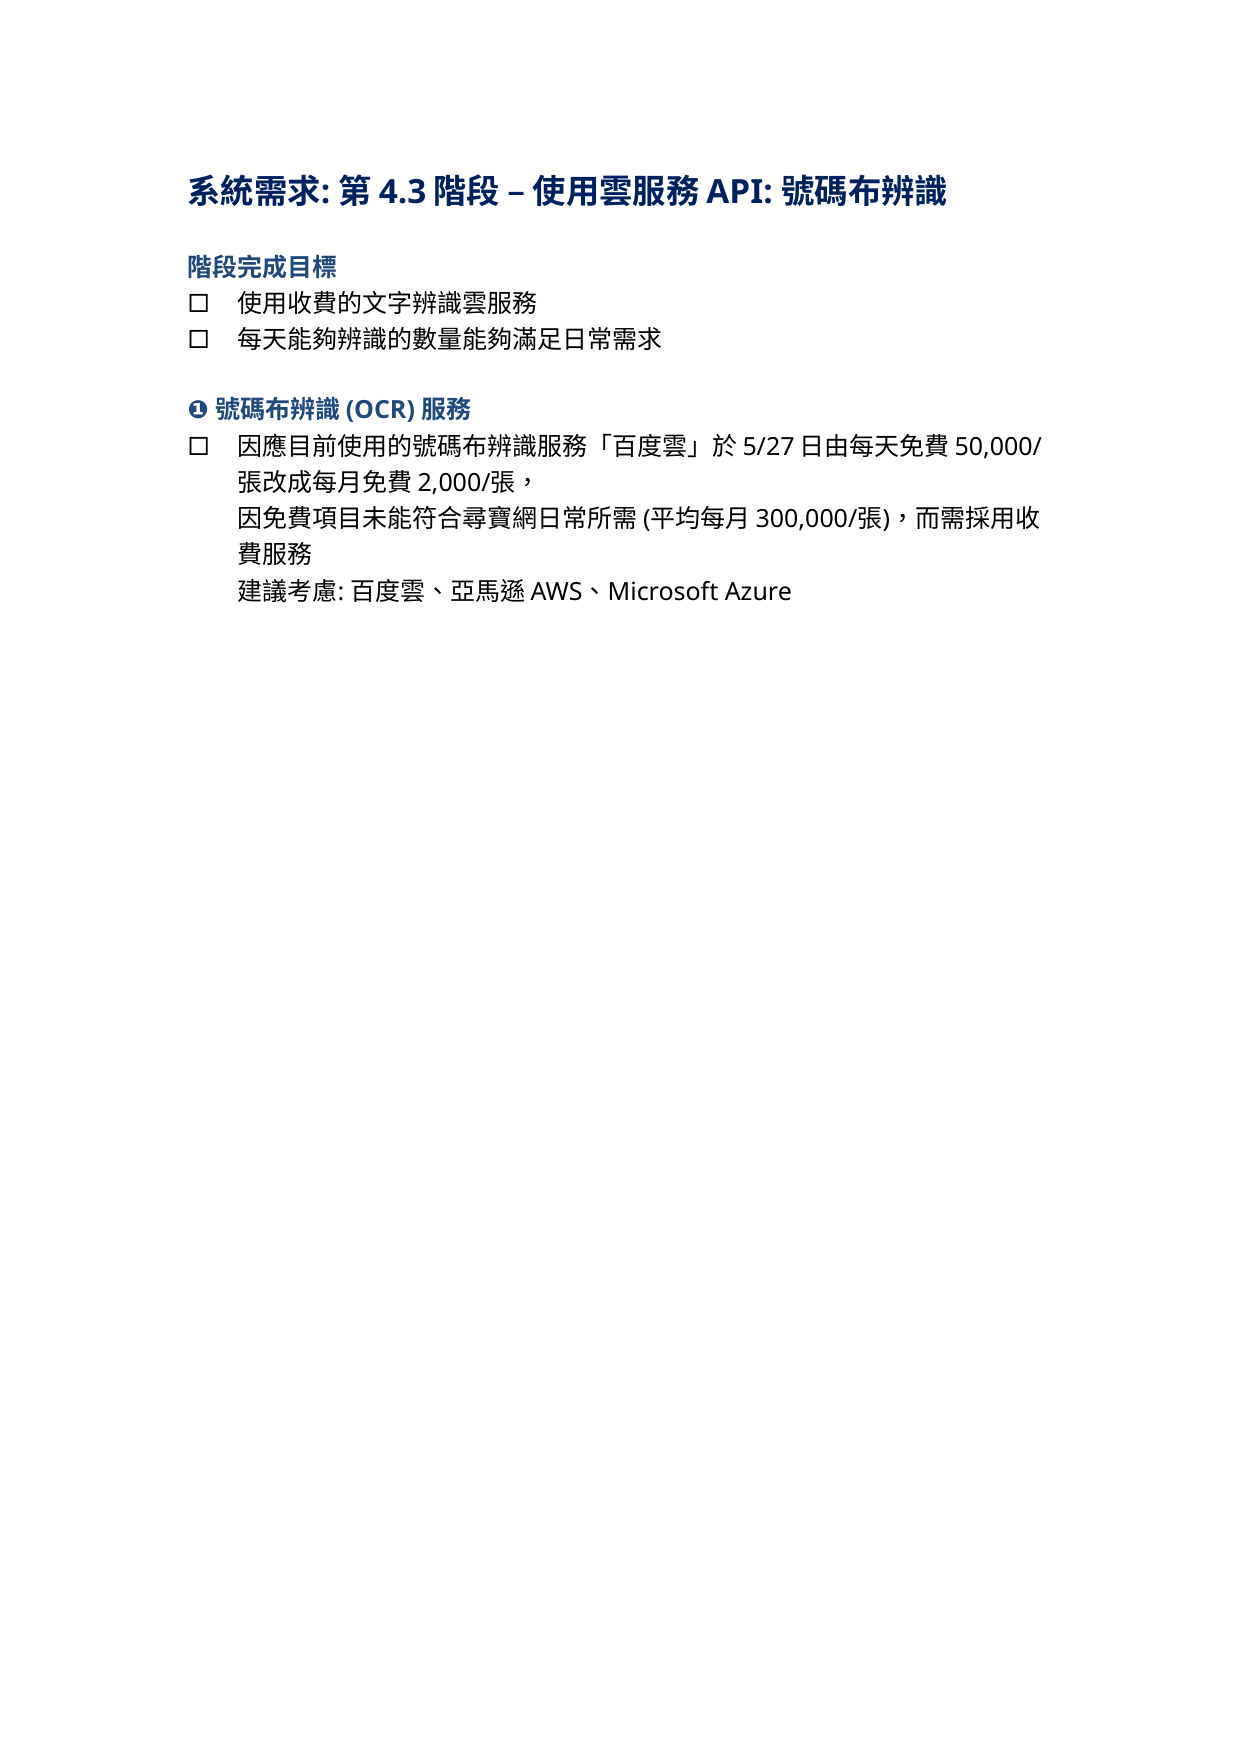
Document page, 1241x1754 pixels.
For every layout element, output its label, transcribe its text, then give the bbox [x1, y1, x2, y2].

subtitle 系統需求: 第4.3階段 – 使用雲服務API: 號碼布辨識 [187, 164, 1053, 213]
list 使用收費的文字辨識雲服務 [187, 283, 1053, 319]
subtitle ❶ 號碼布辨識 (OCR) 服務 [187, 390, 1053, 426]
list 每天能夠辨識的數量能夠滿足日常需求 [187, 319, 1053, 356]
list 因應目前使用的號碼布辨識服務「百度雲」於5/27日由每天免費50,000/張改成每月免費2,000/張， 因免費項目未能符合尋寶網日常所需 (平均每月300,000/張)，而需採用收費服務 建議考慮: 百度雲、亞馬遜AWS、Microsoft Azure [187, 426, 1053, 607]
subtitle 階段完成目標 [187, 247, 1053, 283]
